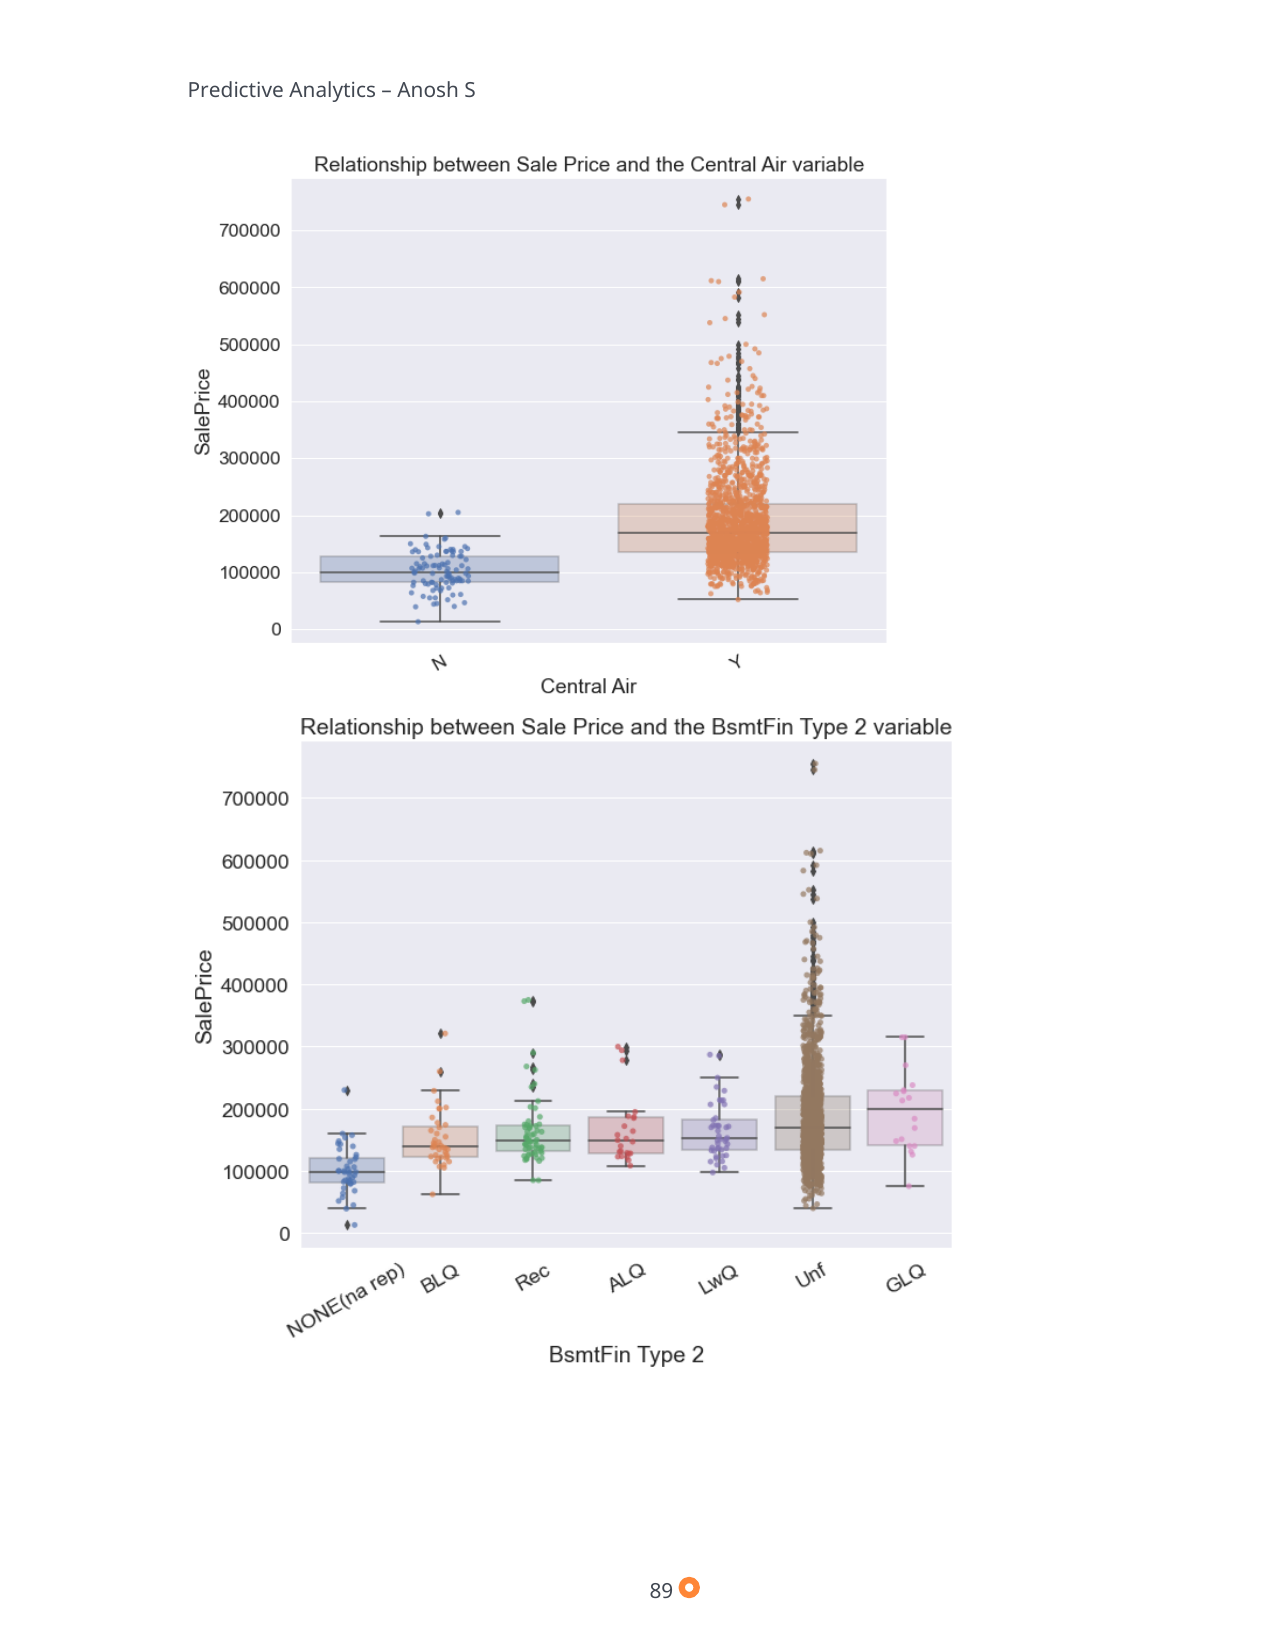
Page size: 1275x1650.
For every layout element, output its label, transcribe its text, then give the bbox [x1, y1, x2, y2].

picture [187, 150, 894, 705]
picture [187, 710, 960, 1374]
